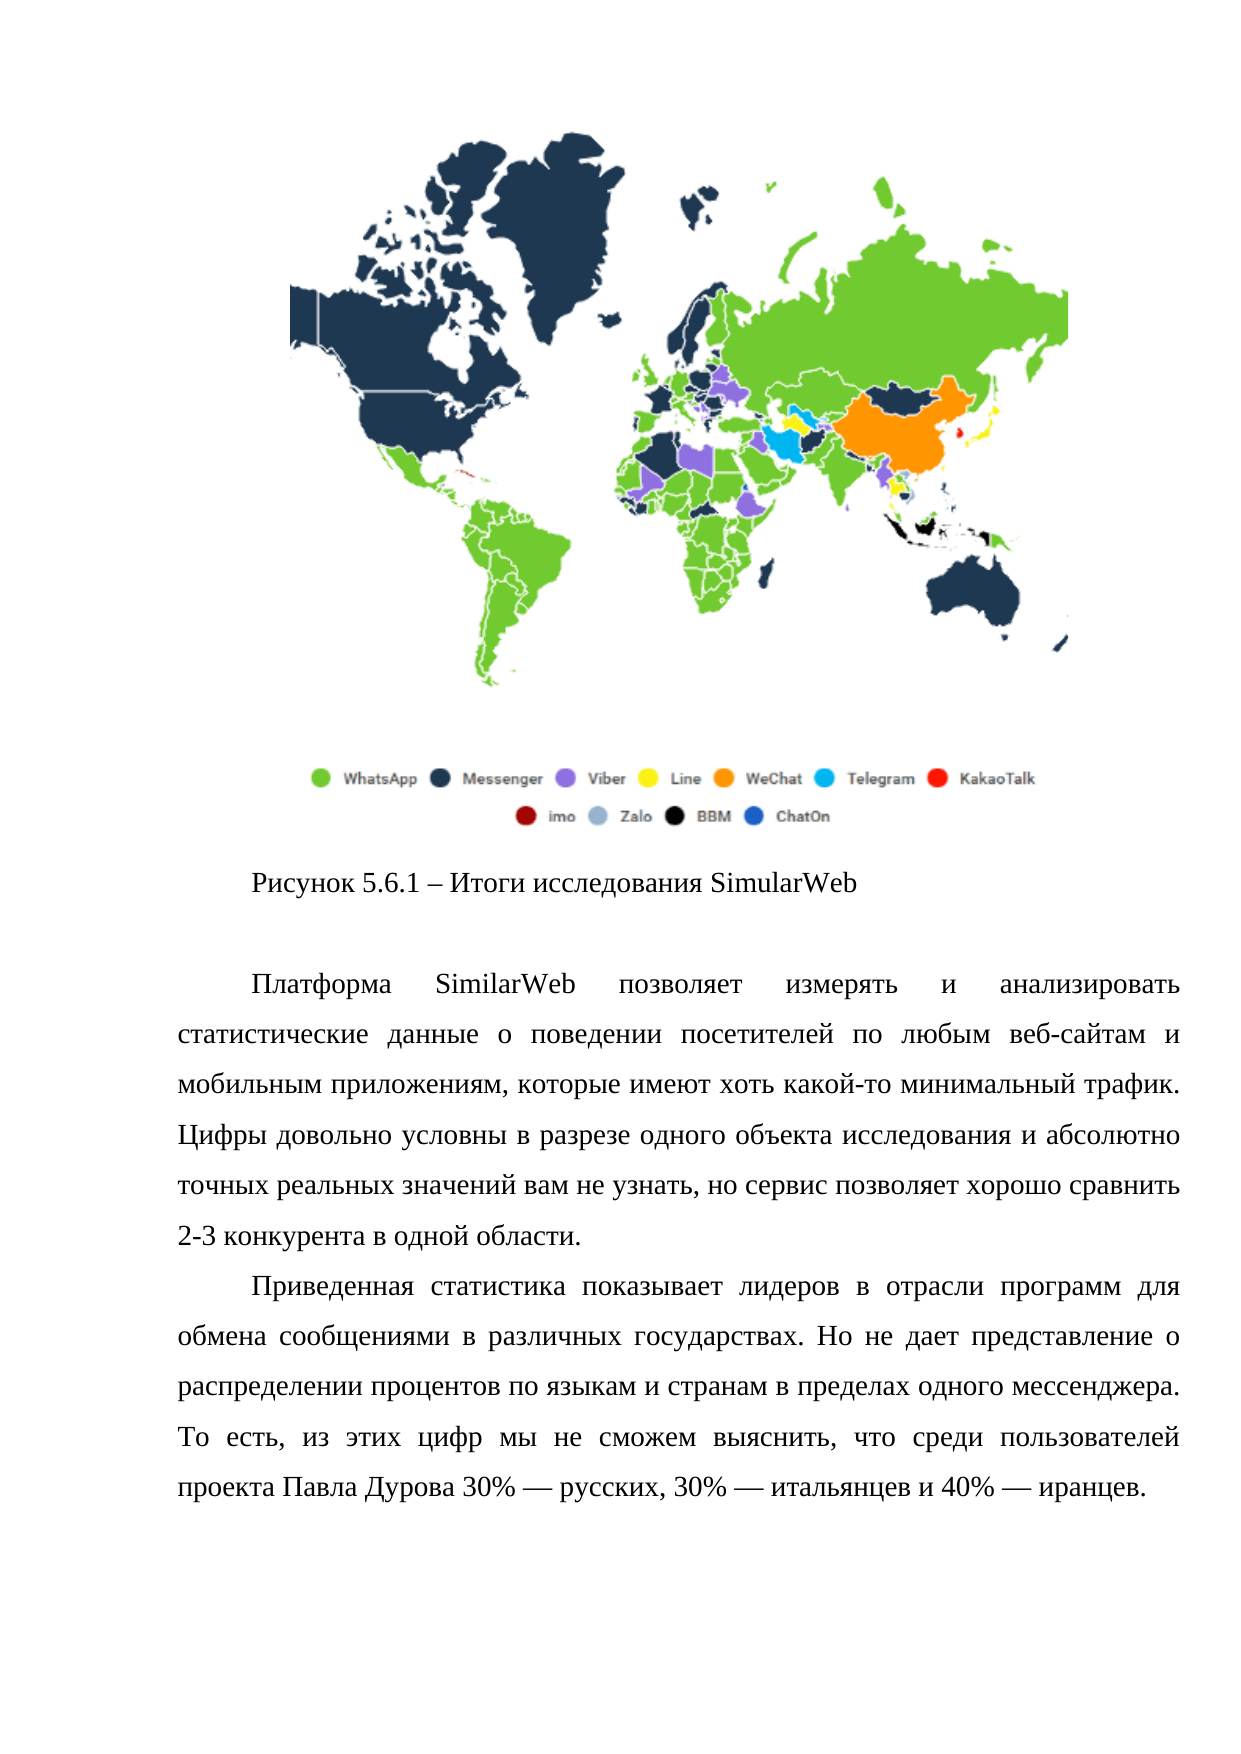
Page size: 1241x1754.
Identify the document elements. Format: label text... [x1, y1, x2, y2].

text Приведенная статистика показывает лидеров в отрасли программ для обмена сообщениями в различных государствах. Но не дает представление о распределении процентов по языкам и странам в пределах одного мессенджера. То есть, из этих цифр мы не сможем выяснить, что среди пользователей проекта Павла Дурова 30% — русских, 30% — итальянцев и 40% — иранцев. [177, 1268, 1181, 1503]
picture [290, 118, 1069, 847]
text Платформа SimilarWeb позволяет измерять и анализировать статистические данные о поведении посетителей по любым веб-сайтам и мобильным приложениям, которые имеют хоть какой-то минимальный трафик. Цифры довольно условны в разрезе одного объекта исследования и абсолютно точных реальных значений вам не узнать, но сервис позволяет хорошо сравнить 2-3 конкурента в одной области. [177, 966, 1181, 1251]
text Рисунок 5.6.1 – Итоги исследования SimularWeb [177, 865, 1181, 899]
